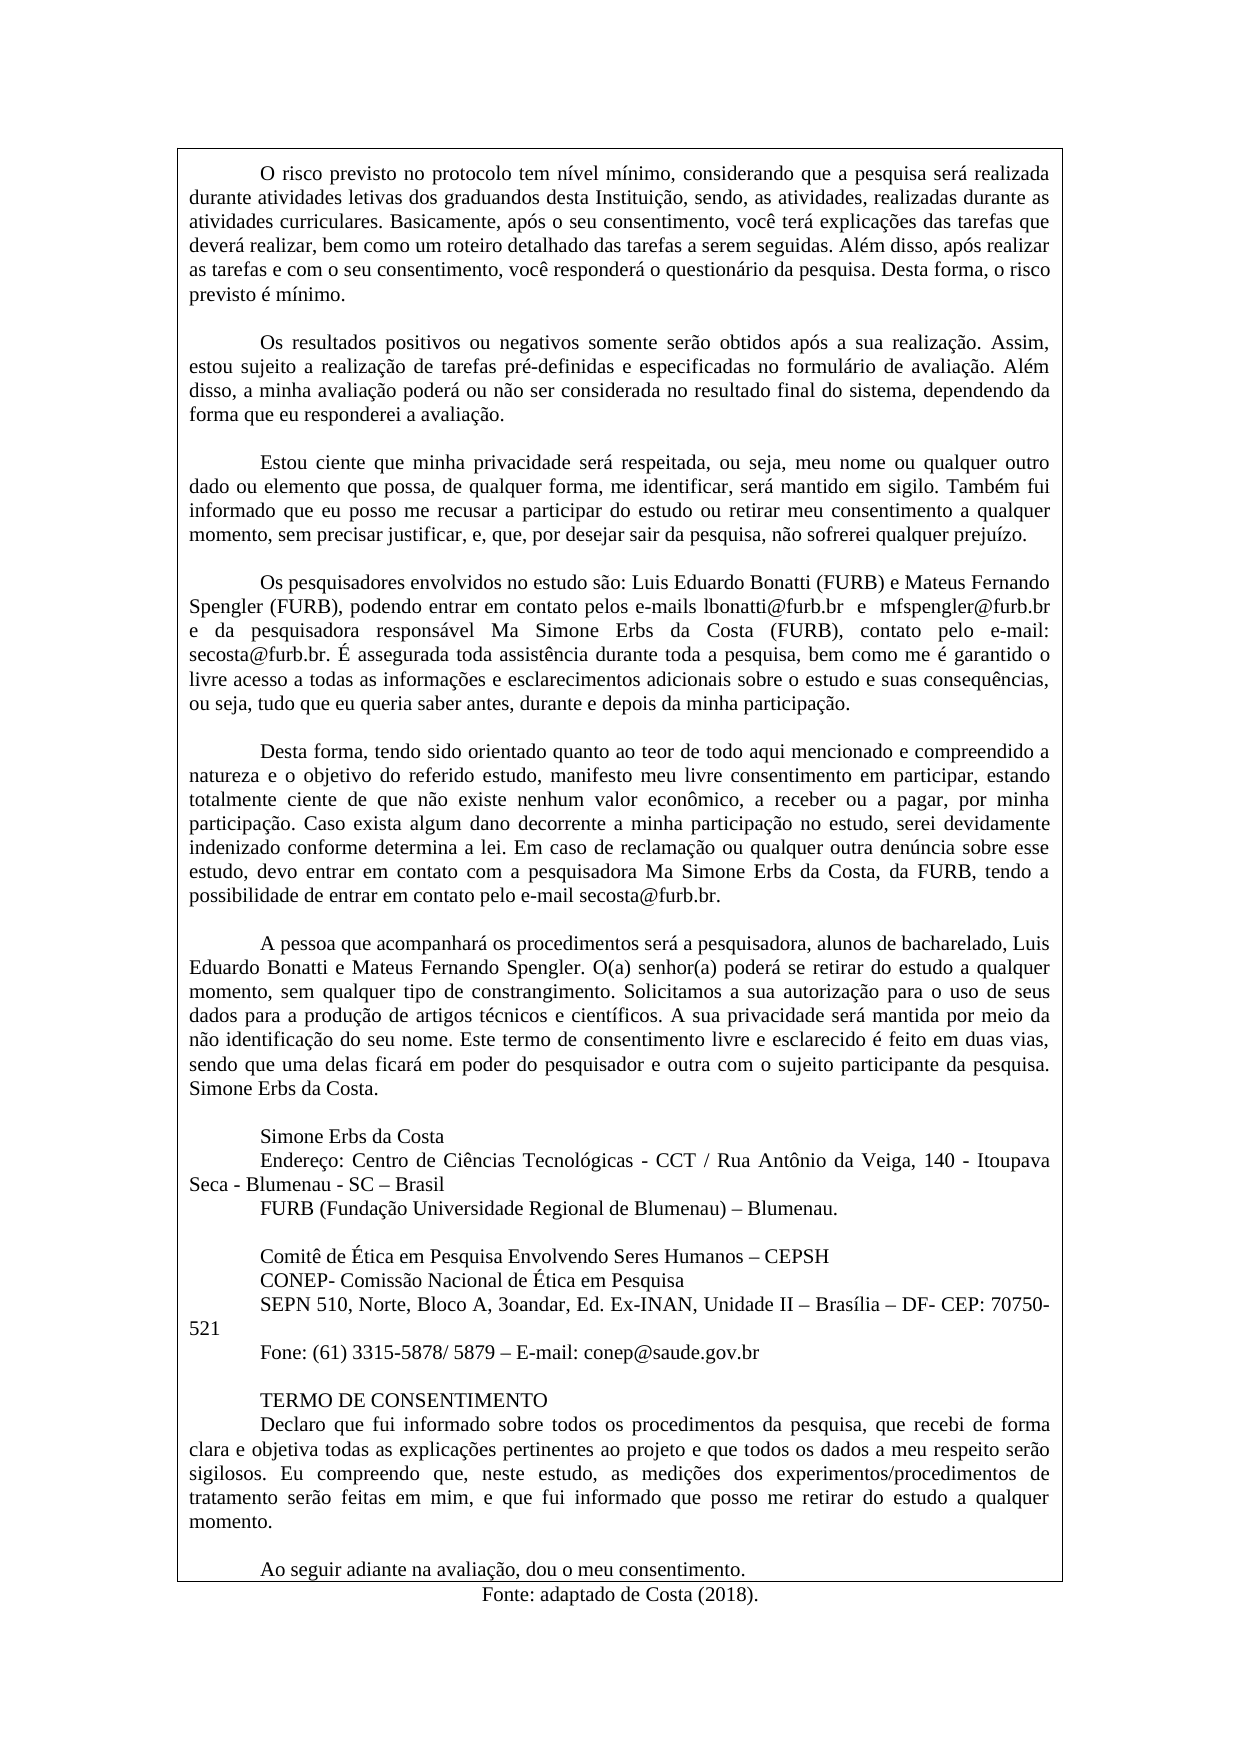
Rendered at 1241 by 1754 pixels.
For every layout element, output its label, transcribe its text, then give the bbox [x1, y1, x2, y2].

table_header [178, 149, 1062, 1581]
text Fonte: adaptado de Costa (2018). [177, 1582, 1063, 1606]
